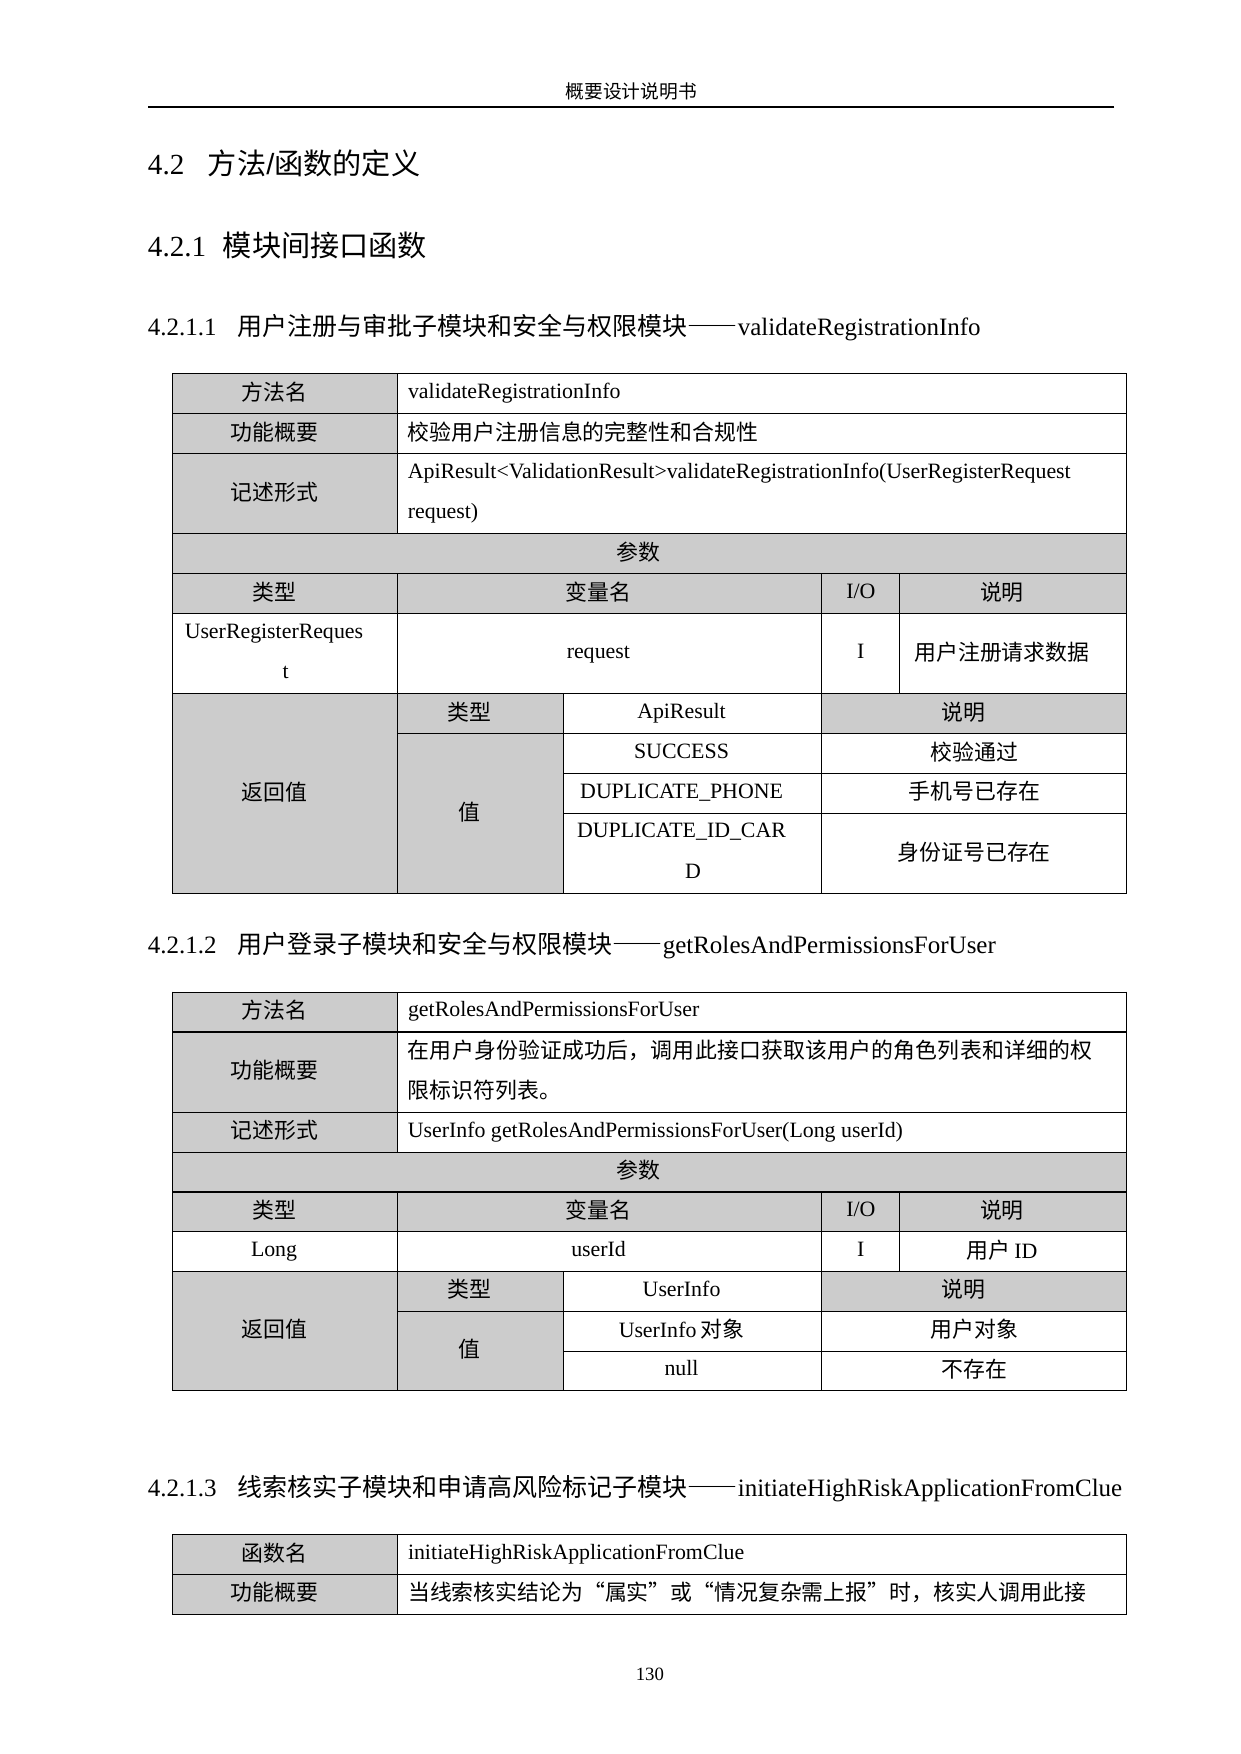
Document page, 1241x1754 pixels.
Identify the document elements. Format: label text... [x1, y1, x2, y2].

table_cell SUCCESS [564, 734, 821, 773]
subtitle 方法/函数的定义 [148, 129, 1152, 194]
table_cell UserInfo对象 [564, 1312, 821, 1351]
table_cell I [822, 614, 899, 693]
table_cell 说明 [822, 1272, 1126, 1311]
table_cell 功能概要 [173, 1033, 397, 1112]
subtitle 模块间接口函数 [148, 211, 1152, 276]
subtitle 用户注册与审批子模块和安全与权限模块——validateRegistrationInfo [148, 292, 1152, 357]
table_cell 类型 [398, 1272, 563, 1311]
table_cell 功能概要 [173, 1575, 397, 1614]
table_cell null [564, 1352, 821, 1390]
subtitle 用户登录子模块和安全与权限模块——getRolesAndPermissionsForUser [148, 910, 1152, 975]
table_cell request [398, 614, 821, 693]
table_cell ApiResult<ValidationResult>validateRegistrationInfo(UserRegisterRequest request) [398, 454, 1126, 533]
table_cell 身份证号已存在 [822, 814, 1126, 893]
table_header validateRegistrationInfo [398, 374, 1126, 413]
table_cell UserRegisterRequest [173, 614, 397, 693]
table_cell 值 [398, 1312, 563, 1390]
table_cell 功能概要 [173, 414, 397, 453]
table_cell 校验通过 [822, 734, 1126, 773]
table_cell 用户注册请求数据 [900, 614, 1126, 693]
table_cell 返回值 [173, 694, 397, 893]
subtitle 线索核实子模块和申请高风险标记子模块——initiateHighRiskApplicationFromClue [148, 1453, 1152, 1518]
table_cell 参数 [173, 1153, 1126, 1191]
table_cell 用户对象 [822, 1312, 1126, 1351]
table_cell 说明 [822, 694, 1126, 733]
table_cell 值 [398, 734, 563, 893]
table_header getRolesAndPermissionsForUser [398, 993, 1126, 1031]
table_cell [398, 1575, 1126, 1614]
table_cell 类型 [173, 574, 397, 613]
table_header initiateHighRiskApplicationFromClue [398, 1535, 1126, 1574]
table_cell 校验用户注册信息的完整性和合规性 [398, 414, 1126, 453]
table_header 方法名 [173, 374, 397, 413]
table_cell userId [398, 1232, 821, 1271]
table_cell Long [173, 1232, 397, 1271]
table_cell I [822, 1232, 899, 1271]
table_cell 在用户身份验证成功后，调用此接口获取该用户的角色列表和详细的权限标识符列表。 [398, 1033, 1126, 1112]
table_cell 类型 [398, 694, 563, 733]
table_cell 手机号已存在 [822, 774, 1126, 813]
table_cell 说明 [900, 574, 1126, 613]
table_cell DUPLICATE_ID_CARD [564, 814, 821, 893]
table_cell 用户ID [900, 1232, 1126, 1271]
table_cell 说明 [900, 1193, 1126, 1231]
table_cell I/O [822, 1193, 899, 1231]
table_header 函数名 [173, 1535, 397, 1574]
table_cell ApiResult [564, 694, 821, 733]
table_cell I/O [822, 574, 899, 613]
table_cell 变量名 [398, 574, 821, 613]
table_cell 变量名 [398, 1193, 821, 1231]
table_cell 参数 [173, 534, 1126, 573]
table_cell 不存在 [822, 1352, 1126, 1390]
table_cell 类型 [173, 1193, 397, 1231]
table_cell UserInfo getRolesAndPermissionsForUser(Long userId) [398, 1113, 1126, 1152]
table_header 方法名 [173, 993, 397, 1031]
table_cell DUPLICATE_PHONE [564, 774, 821, 813]
table_cell 记述形式 [173, 454, 397, 533]
table_cell 记述形式 [173, 1113, 397, 1152]
table_cell UserInfo [564, 1272, 821, 1311]
table_cell 返回值 [173, 1272, 397, 1390]
